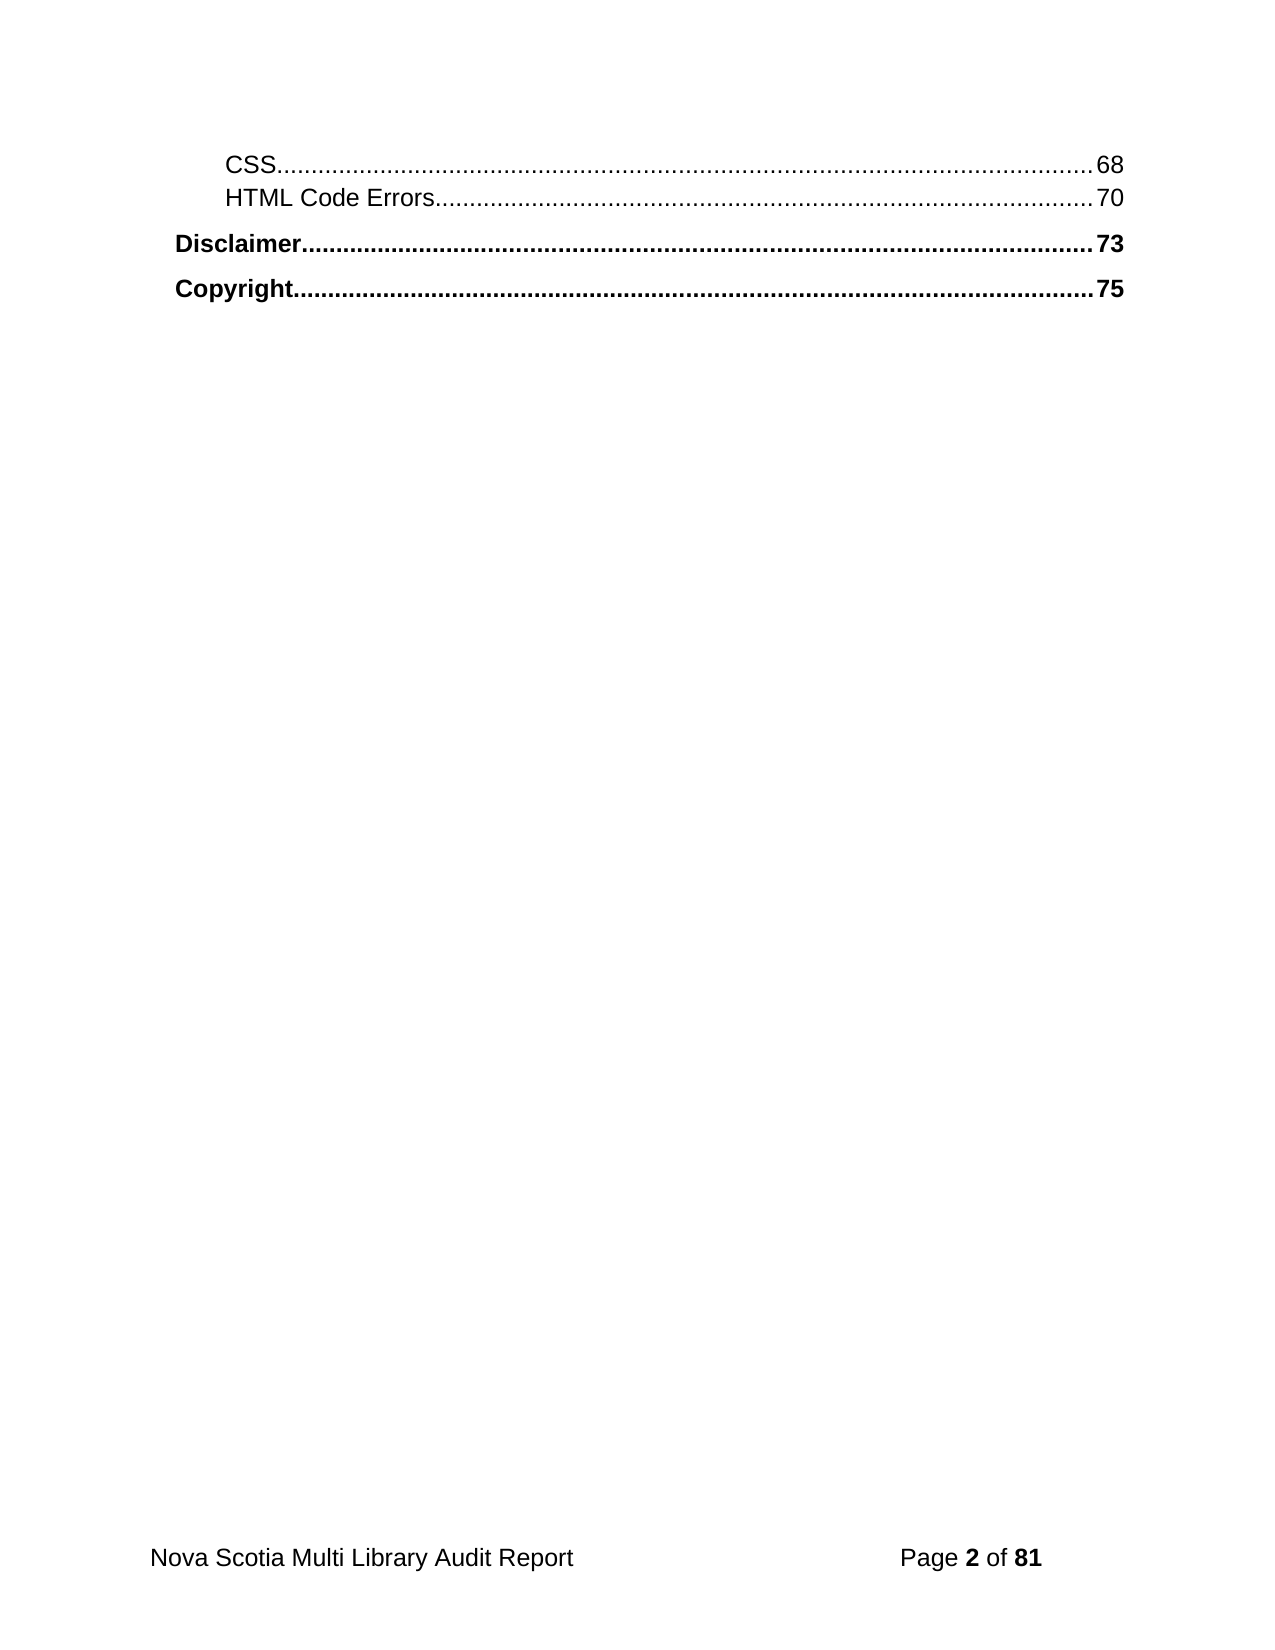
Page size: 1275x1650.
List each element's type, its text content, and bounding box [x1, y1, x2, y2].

text HTML Code Errors 70 [225, 183, 1125, 212]
text Disclaimer 73 [175, 228, 1125, 257]
text Copyright 75 [175, 274, 1125, 303]
text CSS 68 [225, 150, 1125, 179]
